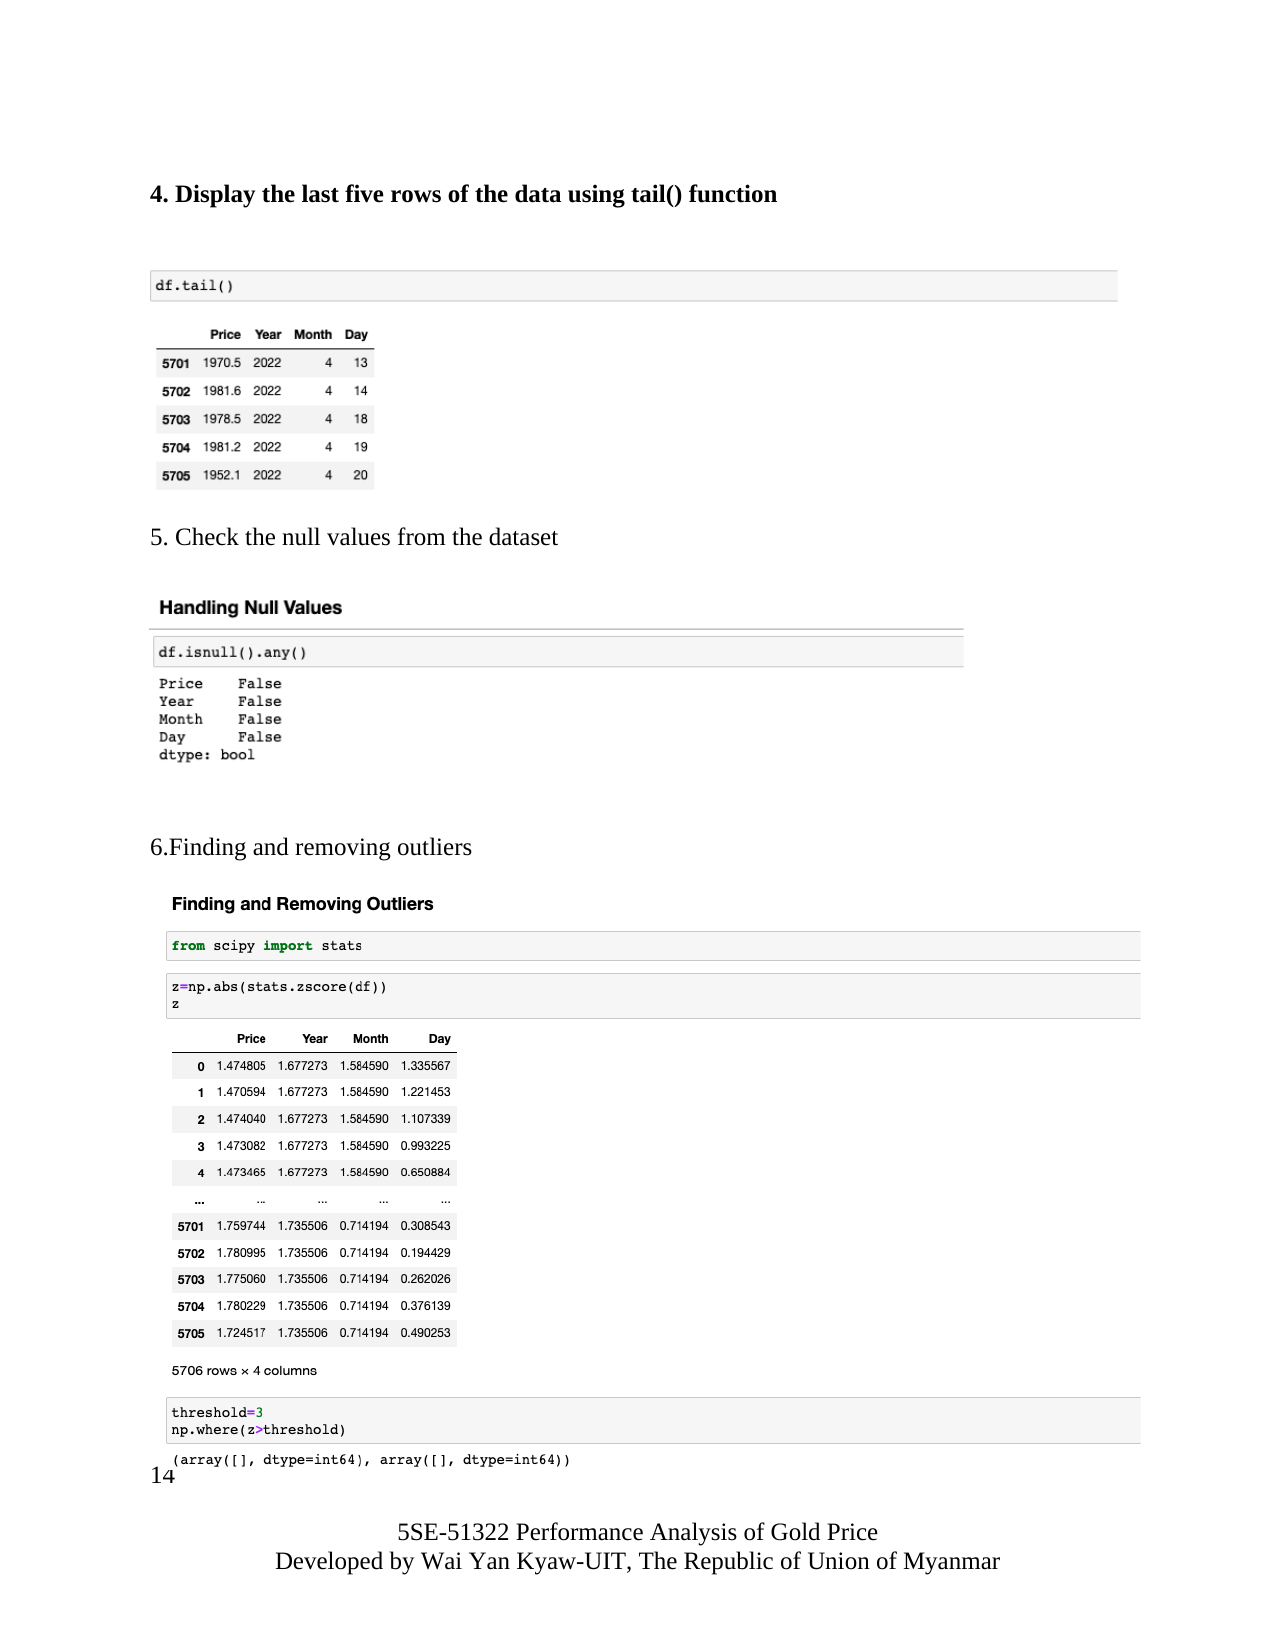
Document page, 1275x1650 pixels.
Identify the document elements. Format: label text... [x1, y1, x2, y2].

picture [148, 262, 1118, 494]
picture [165, 880, 1141, 1470]
text 4. Display the last five rows of the data using tail() function [150, 179, 1125, 207]
text 6.Finding and removing outliers [150, 832, 1125, 861]
picture [148, 591, 964, 775]
text 5. Check the null values from the dataset [150, 522, 1125, 551]
